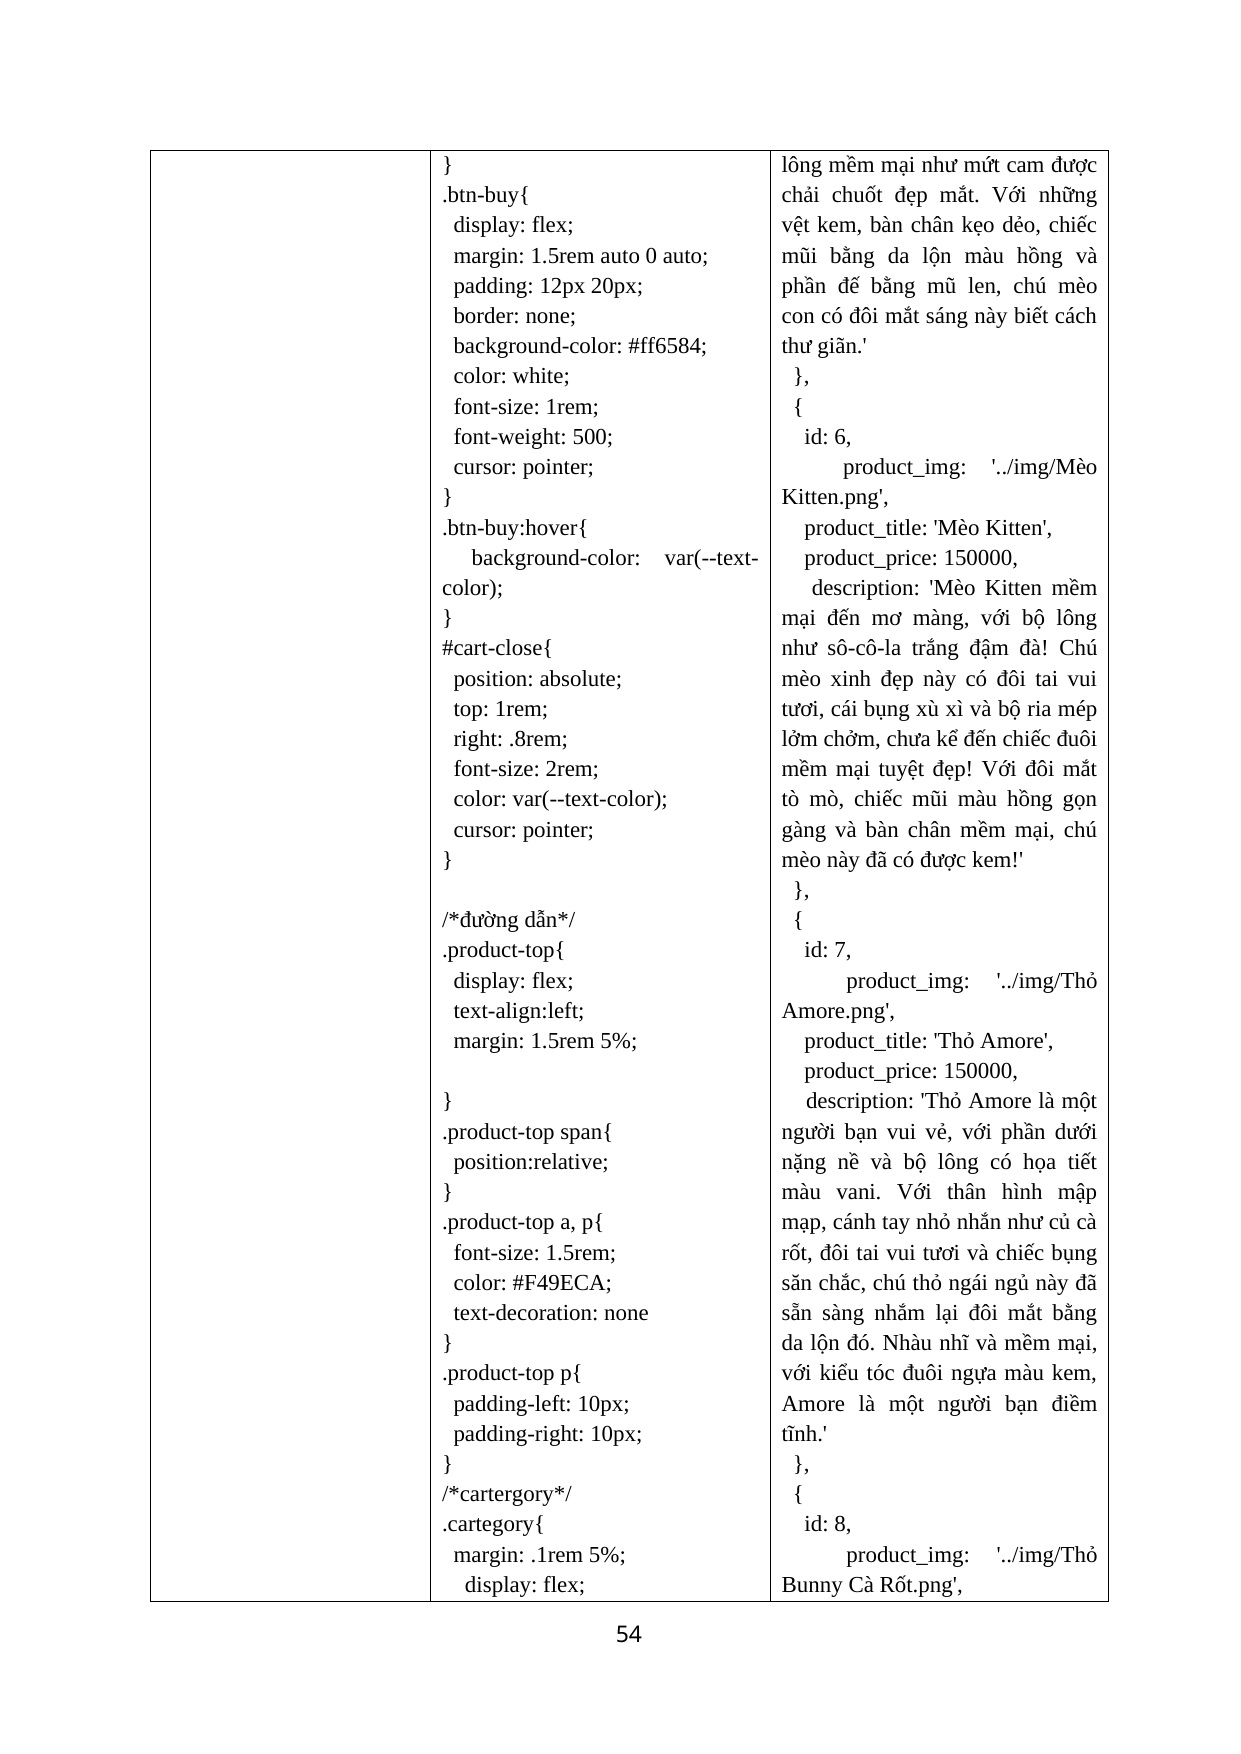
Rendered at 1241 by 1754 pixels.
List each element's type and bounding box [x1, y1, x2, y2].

table_cell [771, 151, 1108, 1601]
table_cell [431, 151, 770, 1601]
table_cell [151, 151, 430, 1601]
